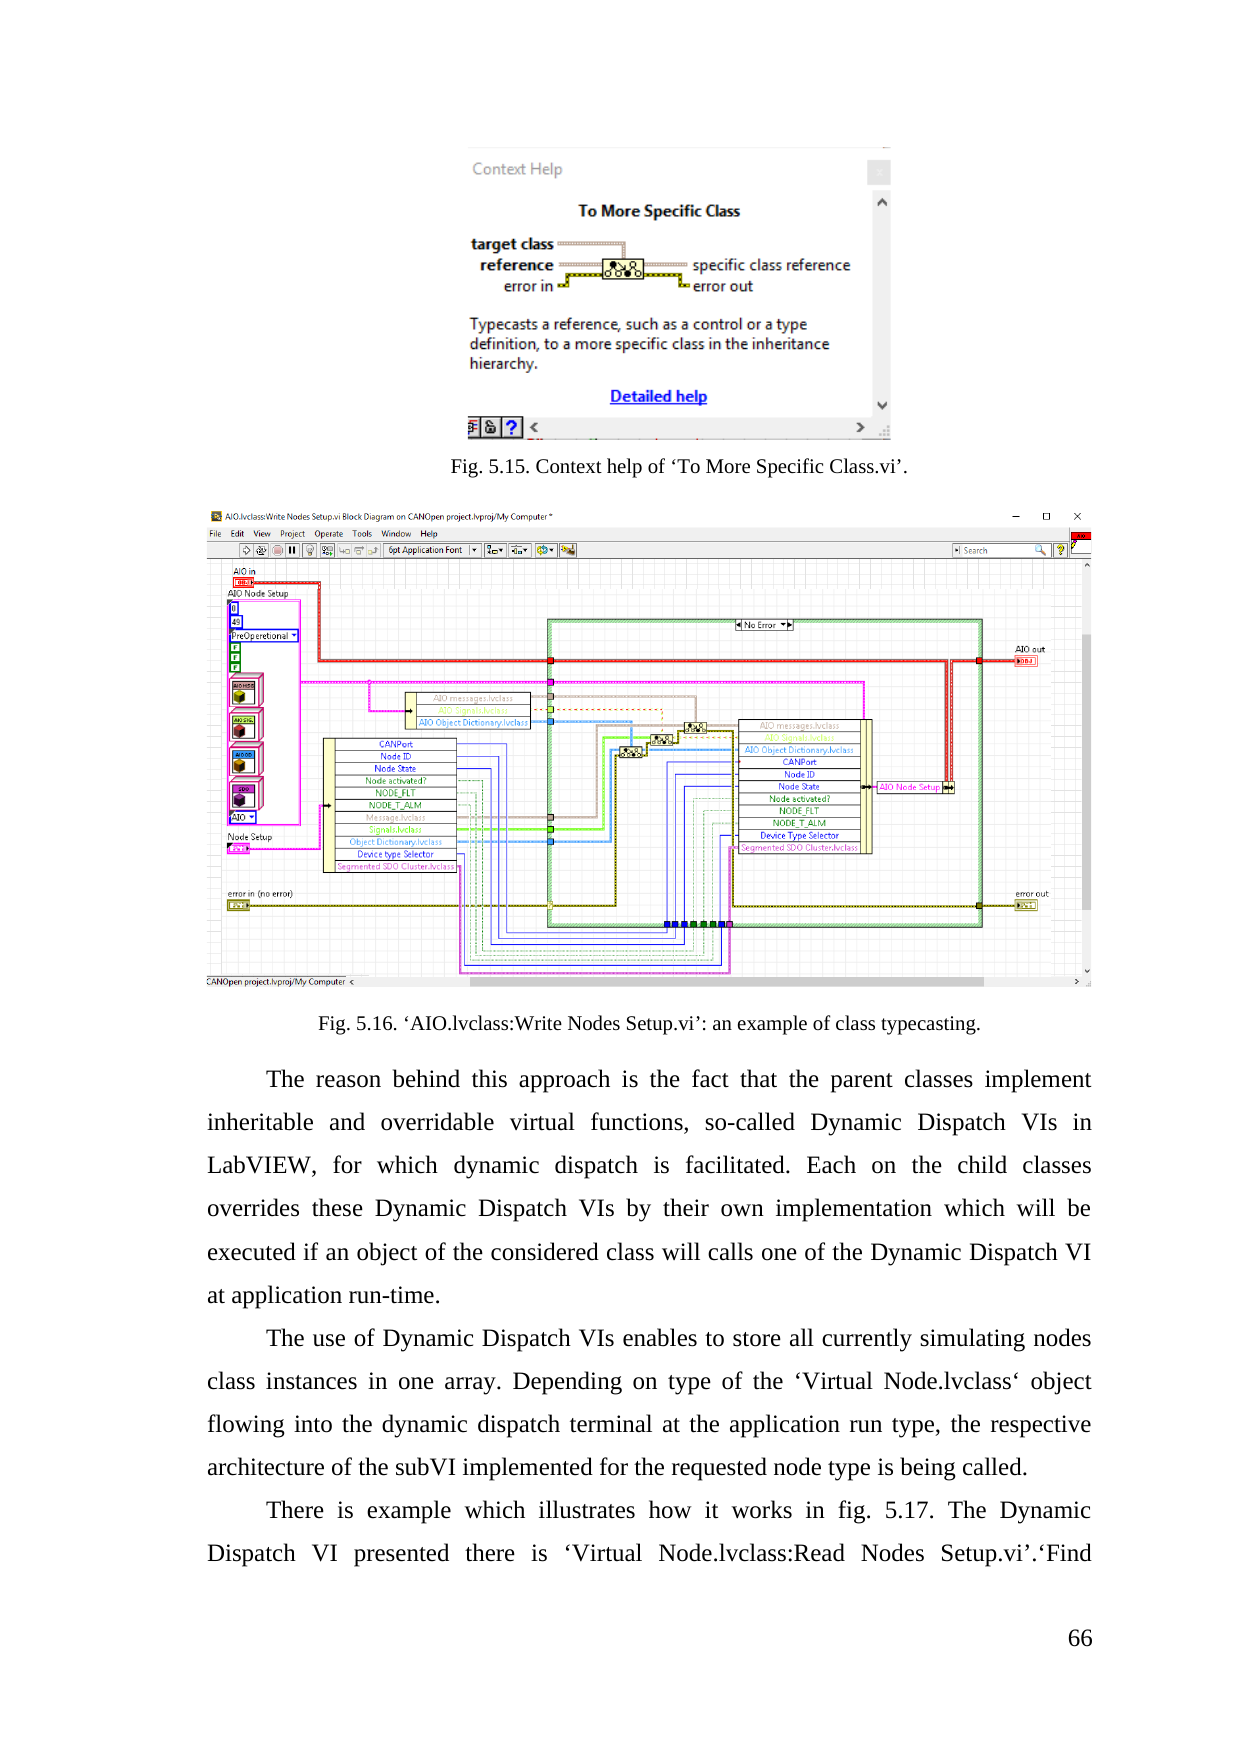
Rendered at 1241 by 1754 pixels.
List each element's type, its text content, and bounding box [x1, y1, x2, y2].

text The reason behind this approach is the fact that the parent classes implement inheritable and overridable virtual functions, so-called Dynamic Dispatch VIs in LabVIEW, for which dynamic dispatch is facilitated. Each on the child classes overrides these Dynamic Dispatch VIs by their own implementation which will be executed if an object of the considered class will calls one of the Dynamic Dispatch VI at application run-time. [207, 1064, 1092, 1308]
picture [467, 147, 891, 440]
subtitle Fig. 5.16. ‘AIO.lvclass:Write Nodes Setup.vi’: an example of class typecasting. [207, 1011, 1092, 1035]
picture [206, 507, 1092, 987]
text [207, 1495, 1092, 1567]
text The use of Dynamic Dispatch VIs enables to store all currently simulating nodes class instances in one array. Depending on type of the ‘Virtual Node.lvclass‘ object flowing into the dynamic dispatch terminal at the application run type, the respective architecture of the subVI implemented for the requested node type is being called. [207, 1323, 1092, 1481]
subtitle Fig. 5.15. Context help of ‘To More Specific Class.vi’. [207, 454, 1092, 478]
